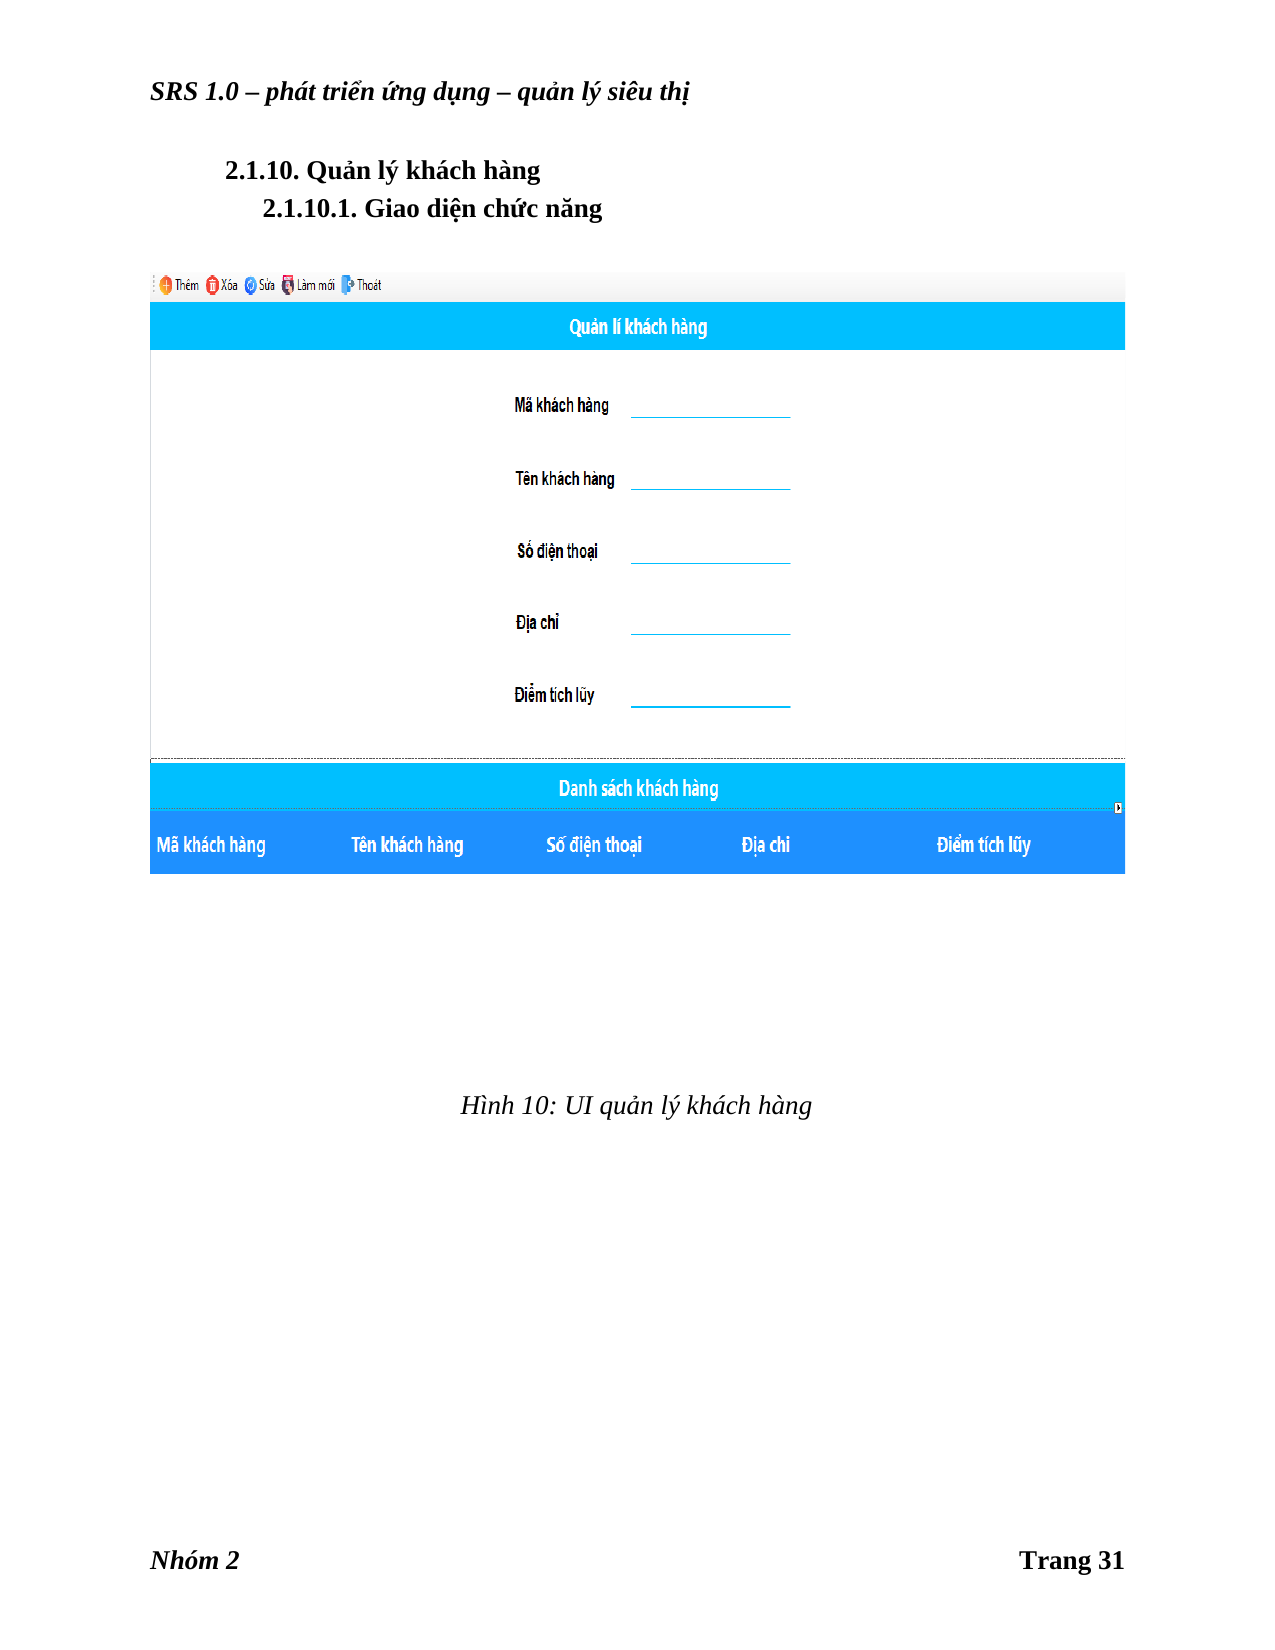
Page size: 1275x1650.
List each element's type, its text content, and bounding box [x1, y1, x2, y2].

picture [660, 319, 665, 333]
picture [150, 272, 1125, 301]
picture [690, 323, 695, 333]
picture [150, 803, 1125, 1022]
picture [710, 785, 717, 797]
text Hình 10: UI quản lý khách hàng [150, 1089, 1125, 1120]
picture [577, 322, 584, 336]
picture [560, 781, 568, 795]
picture [693, 786, 698, 795]
picture [656, 787, 664, 795]
picture [602, 786, 622, 795]
picture [673, 319, 678, 333]
picture [614, 319, 620, 333]
picture [592, 323, 607, 333]
subtitle Quản lý khách hàng [225, 154, 1125, 185]
picture [572, 787, 577, 795]
picture [150, 351, 1125, 762]
picture [626, 319, 632, 333]
subtitle Giao diện chức năng [262, 192, 1125, 223]
picture [635, 319, 654, 333]
picture [701, 323, 706, 337]
picture [638, 780, 642, 795]
